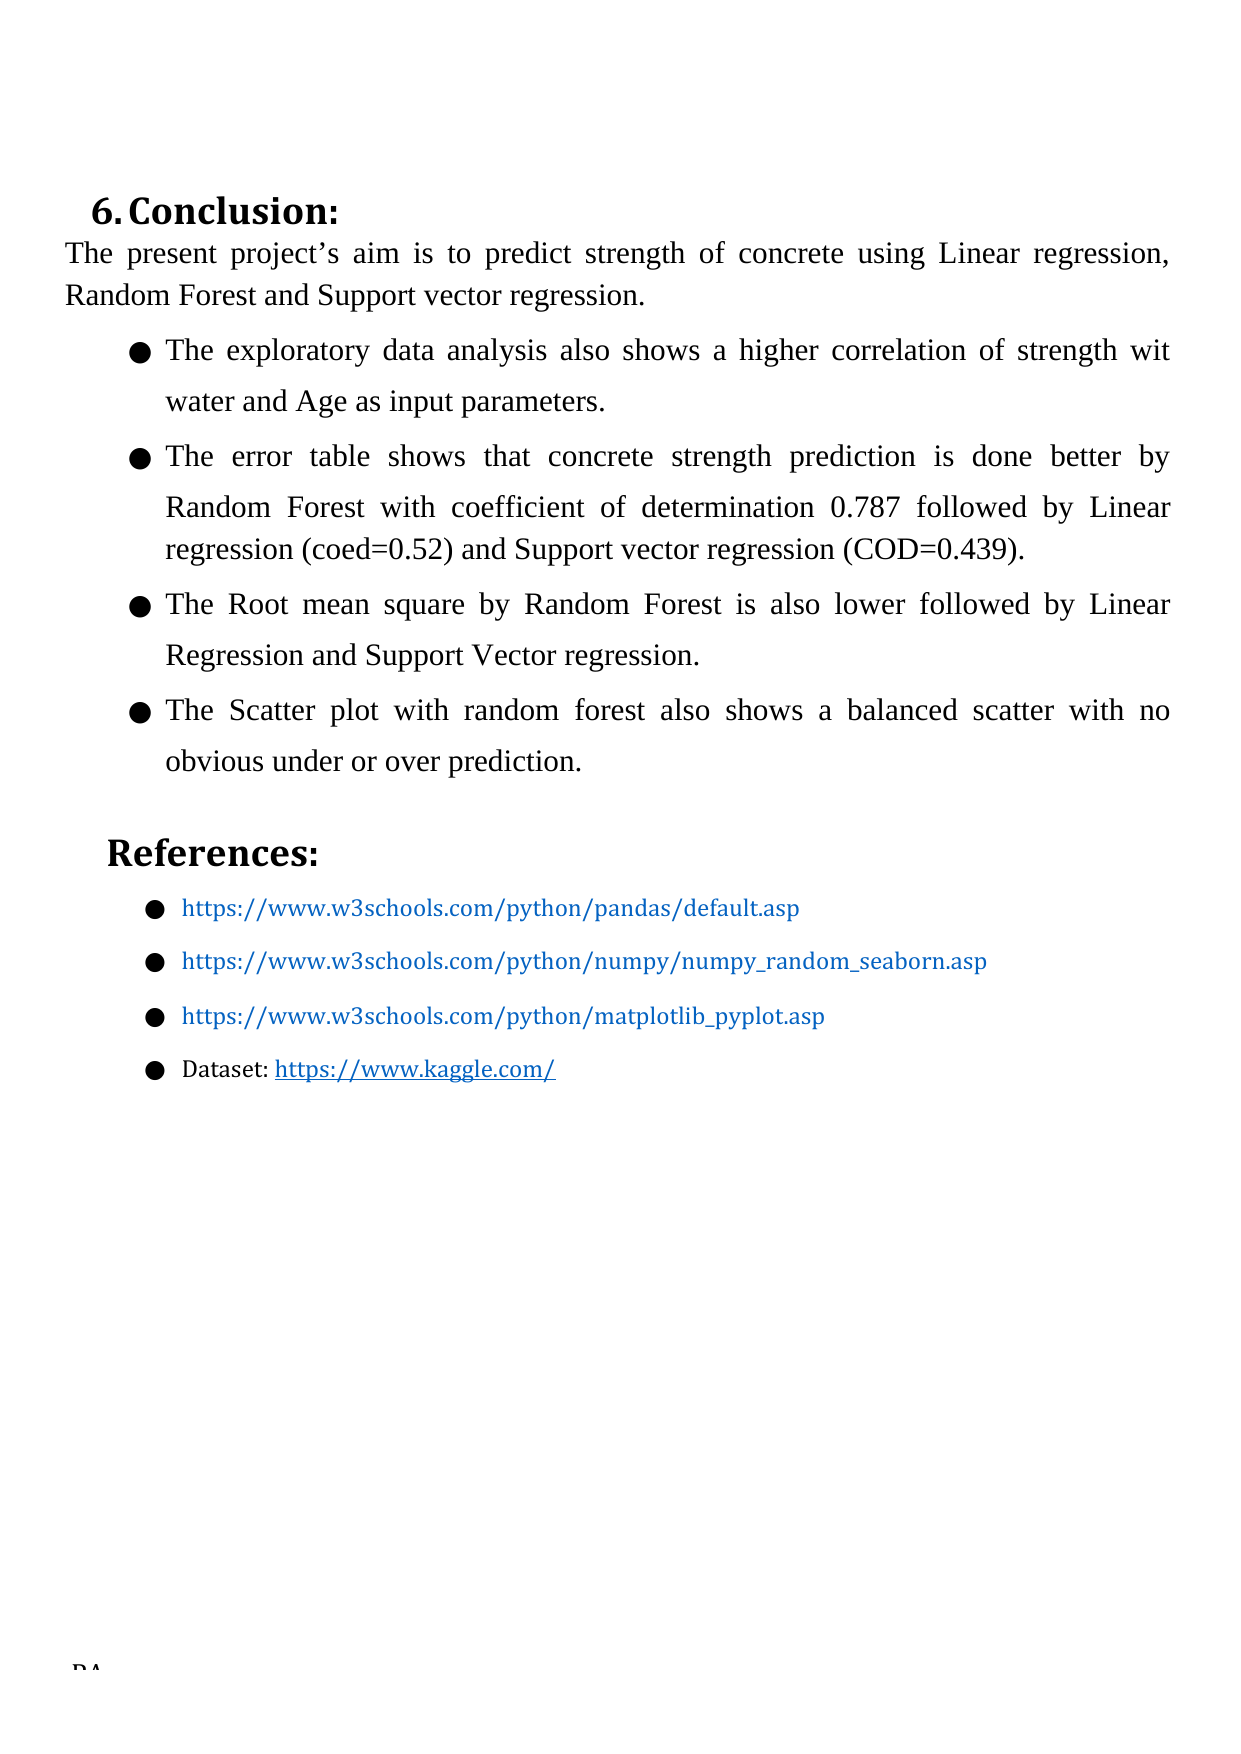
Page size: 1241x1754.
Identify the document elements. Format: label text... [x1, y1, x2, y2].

subtitle Conclusion: [90, 187, 1173, 233]
list The exploratory data analysis also shows a higher correlation of strength wit water and Age as input parameters. [128, 319, 1172, 418]
list https://www.w3schools.com/python/numpy/numpy_random_seaborn.asp [144, 933, 1173, 984]
list The Root mean square by Random Forest is also lower followed by Linear Regression and Support Vector regression. [128, 573, 1172, 672]
list The error table shows that concrete strength prediction is done better by Random Forest with coefficient of determination 0.787 followed by Linear regression (coed=0.52) and Support vector regression (COD=0.439). [128, 425, 1172, 566]
text The present project’s aim is to predict strength of concrete using Linear regression, Random Forest and Support vector regression. [64, 234, 1172, 312]
list https://www.w3schools.com/python/pandas/default.asp [144, 879, 1173, 931]
list Dataset: https://www.kaggle.com/ [144, 1040, 1173, 1091]
list The Scatter plot with random forest also shows a balanced scatter with no obvious under or over prediction. [128, 679, 1172, 778]
subtitle References: [106, 828, 1173, 875]
list https://www.w3schools.com/python/matplotlib_pyplot.asp [144, 987, 1173, 1038]
